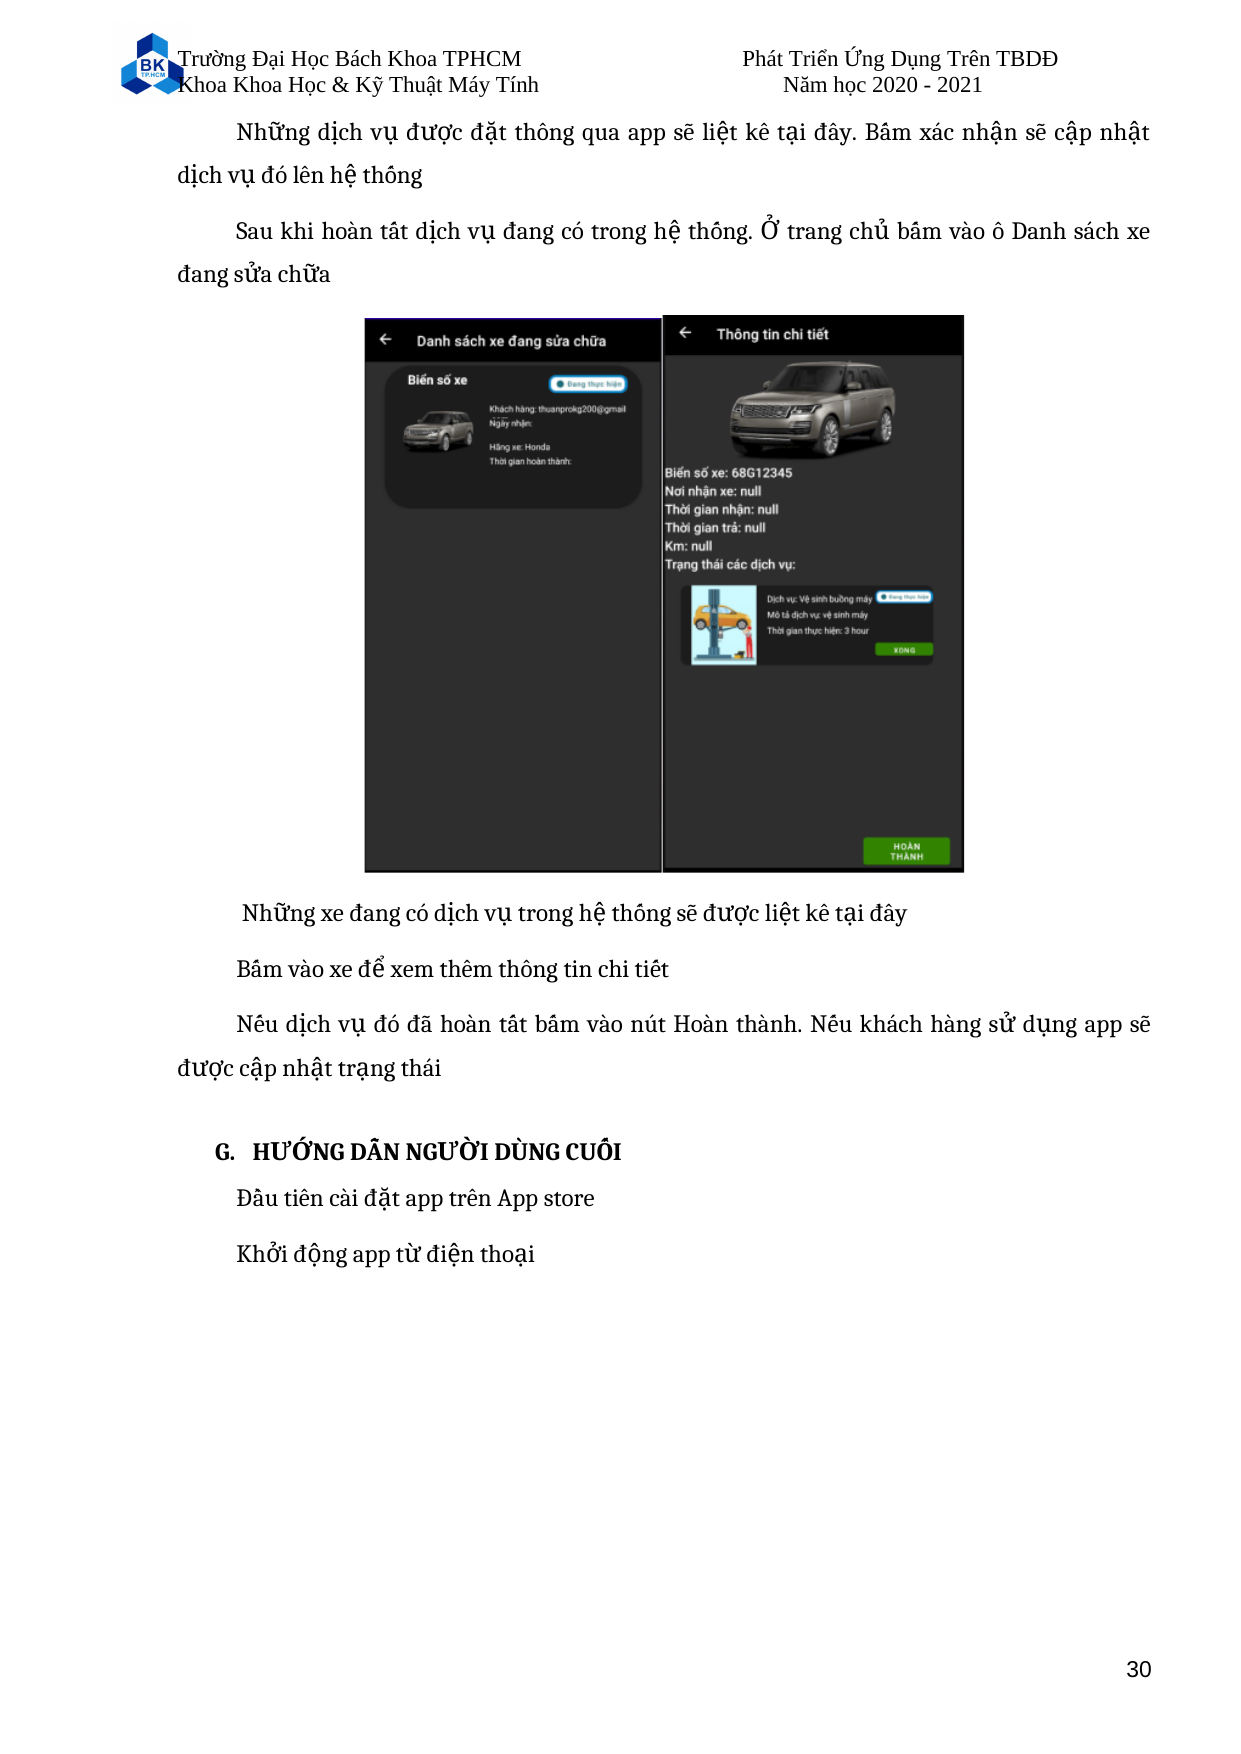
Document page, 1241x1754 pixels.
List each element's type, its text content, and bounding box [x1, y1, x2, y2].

text Những xe đang có dịch vụ trong hệ thống sẽ được liệt kê tại đây [177, 899, 1152, 928]
picture [364, 315, 965, 874]
text Bấm vào xe để xem thêm thông tin chi tiết [177, 955, 1152, 983]
subtitle HƯỚNG DẪN NGƯỜI DÙNG CUỐI [215, 1138, 1152, 1167]
text Khởi động app từ điện thoại [177, 1239, 1152, 1268]
text Những dịch vụ được đặt thông qua app sẽ liệt kê tại đây. Bấm xác nhận sẽ cập nhật dịch vụ đó lên hệ thống [177, 118, 1152, 190]
text Nếu dịch vụ đó đã hoàn tất bấm vào nút Hoàn thành. Nếu khách hàng sử dụng app sẽ được cập nhật trạng thái [177, 1010, 1152, 1082]
picture [110, 20, 195, 107]
text Đầu tiên cài đặt app trên App store [177, 1184, 1152, 1213]
text Sau khi hoàn tất dịch vụ đang có trong hệ thống. Ở trang chủ bấm vào ô Danh sách xe đang sửa chữa [177, 217, 1152, 289]
